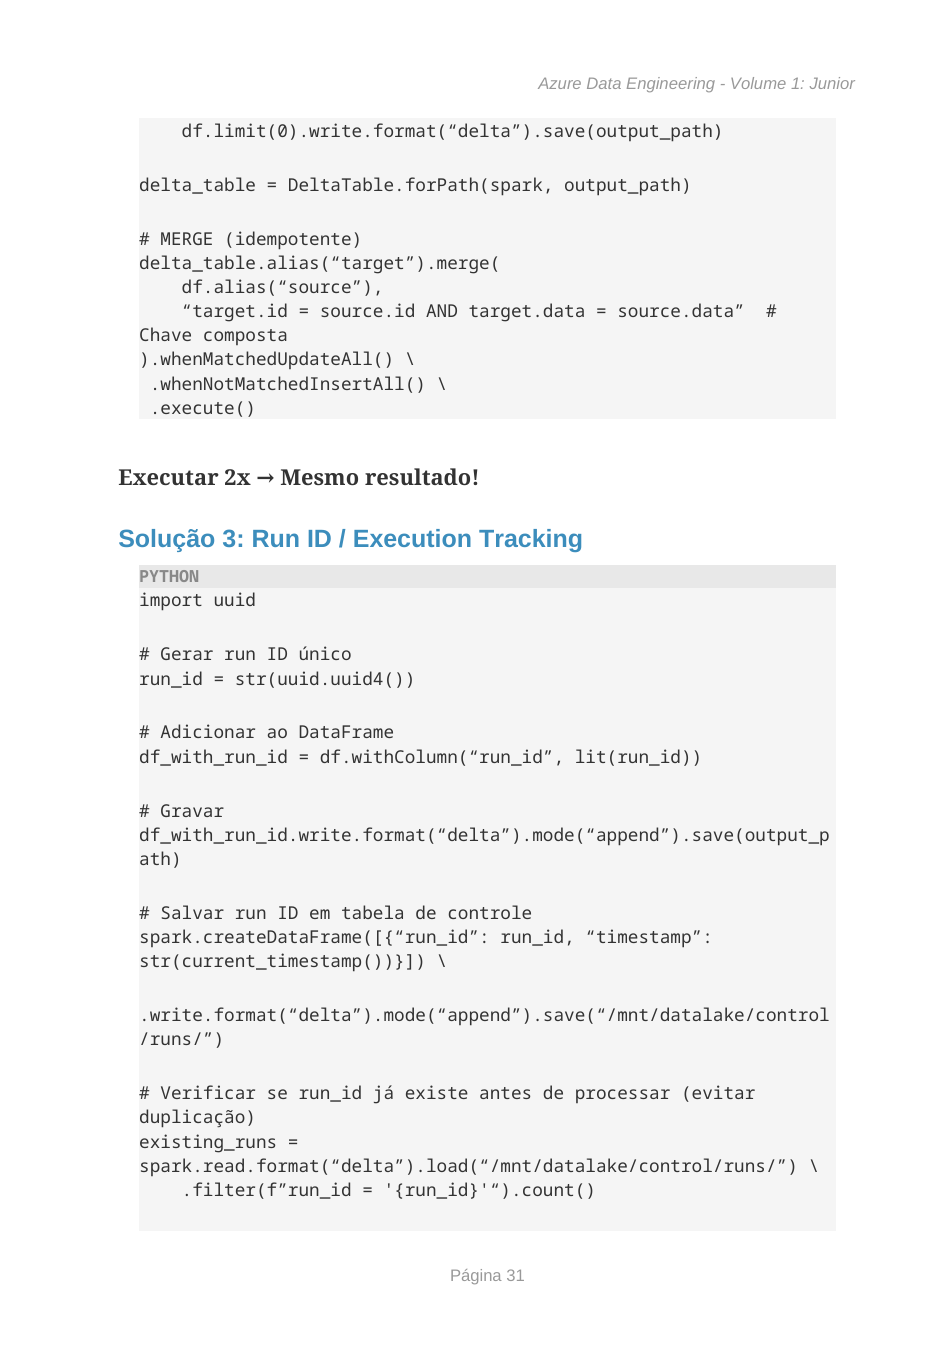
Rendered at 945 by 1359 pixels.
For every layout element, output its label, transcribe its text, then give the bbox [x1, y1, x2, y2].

text spark.createDataFrame([{“run_id”: run_id, “timestamp”: str(current_timestamp())}]) \ [139, 924, 836, 973]
subtitle Solução 3: Run ID / Execution Tracking [118, 524, 856, 553]
text PYTHON [139, 565, 836, 588]
text ).whenMatchedUpdateAll() \ [139, 347, 836, 371]
text .execute() [139, 395, 836, 419]
text import uuid [139, 588, 836, 612]
text # Adicionar ao DataFrame [139, 720, 836, 744]
text “target.id = source.id AND target.data = source.data” # Chave composta [139, 298, 836, 347]
text Executar 2x → Mesmo resultado! [118, 462, 856, 491]
text df_with_run_id = df.withColumn(“run_id”, lit(run_id)) [139, 744, 836, 768]
text # MERGE (idempotente) [139, 226, 836, 250]
text .write.format(“delta”).mode(“append”).save(“/mnt/datalake/control/runs/”) [139, 973, 836, 1051]
text # Gravar [139, 798, 836, 822]
text # Verificar se run_id já existe antes de processar (evitar duplicação) [139, 1081, 836, 1129]
text .whenNotMatchedInsertAll() \ [139, 371, 836, 395]
text df_with_run_id.write.format(“delta”).mode(“append”).save(output_path) [139, 822, 836, 871]
text # Salvar run ID em tabela de controle [139, 900, 836, 924]
text # Gerar run ID único [139, 642, 836, 666]
text delta_table = DeltaTable.forPath(spark, output_path) [139, 172, 836, 196]
text delta_table.alias(“target”).merge( [139, 250, 836, 274]
text existing_runs = spark.read.format(“delta”).load(“/mnt/datalake/control/runs/”) \ [139, 1129, 836, 1177]
text df.limit(0).write.format(“delta”).save(output_path) [139, 118, 836, 142]
text .filter(f”run_id = '{run_id}'“).count() [139, 1177, 836, 1202]
text df.alias(“source”), [139, 274, 836, 298]
text run_id = str(uuid.uuid4()) [139, 666, 836, 690]
